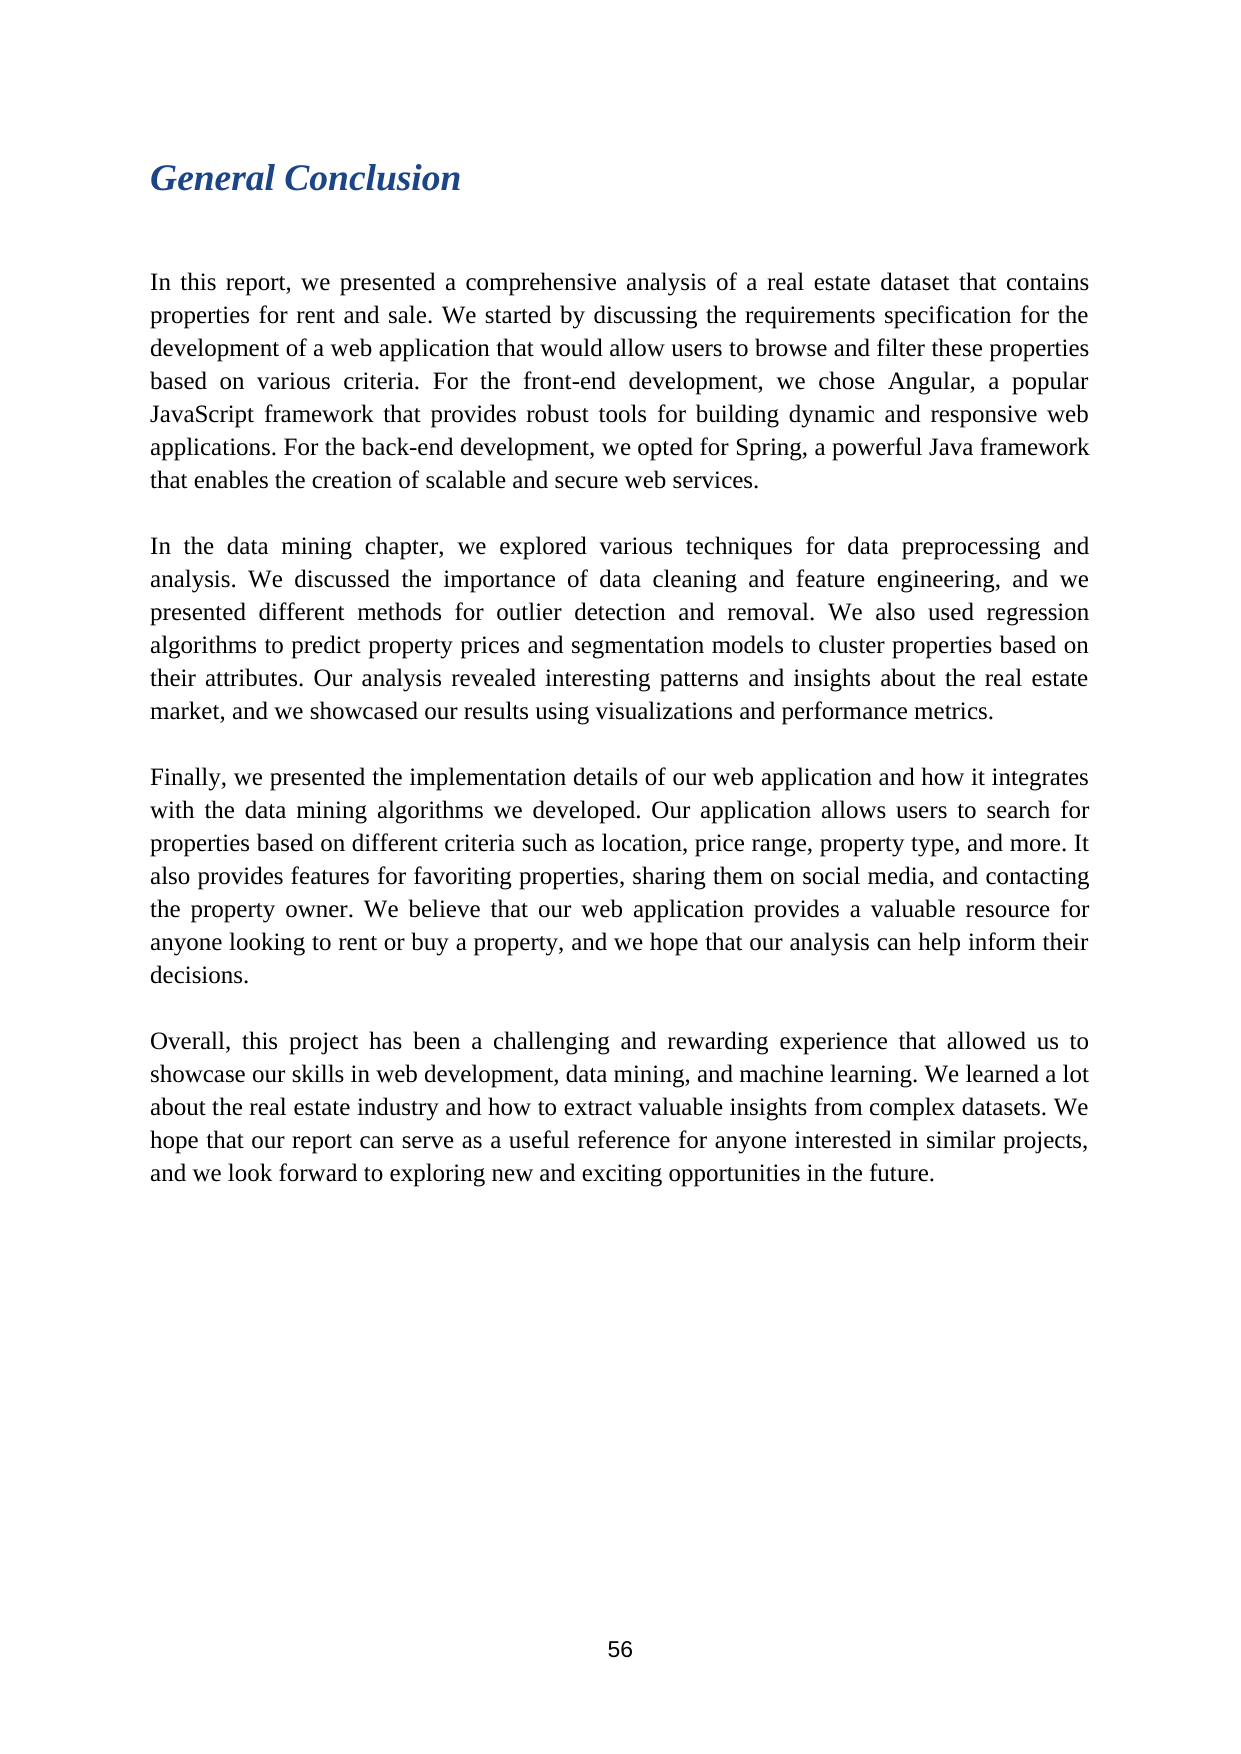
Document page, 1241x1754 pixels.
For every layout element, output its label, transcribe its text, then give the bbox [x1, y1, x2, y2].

text In this report, we presented a comprehensive analysis of a real estate dataset that contains properties for rent and sale. We started by discussing the requirements specification for the development of a web application that would allow users to browse and filter these properties based on various criteria. For the front-end development, we chose Angular, a popular JavaScript framework that provides robust tools for building dynamic and responsive web applications. For the back-end development, we opted for Spring, a powerful Java framework that enables the creation of scalable and secure web services. [150, 267, 1090, 494]
text Finally, we presented the implementation details of our web application and how it integrates with the data mining algorithms we developed. Our application allows users to search for properties based on different criteria such as location, price range, property type, and more. It also provides features for favoriting properties, sharing them on social media, and contacting the property owner. We believe that our web application provides a valuable resource for anyone looking to rent or buy a property, and we hope that our analysis can help inform their decisions. [150, 762, 1090, 989]
text Overall, this project has been a challenging and rewarding experience that allowed us to showcase our skills in web development, data mining, and machine learning. We learned a lot about the real estate industry and how to extract valuable insights from complex datasets. We hope that our report can serve as a useful reference for anyone interested in similar projects, and we look forward to exploring new and exciting opportunities in the future. [150, 1026, 1090, 1187]
text In the data mining chapter, we explored various techniques for data preprocessing and analysis. We discussed the importance of data cleaning and feature engineering, and we presented different methods for outlier detection and removal. We also used regression algorithms to predict property prices and segmentation models to cluster properties based on their attributes. Our analysis revealed interesting patterns and insights about the real estate market, and we showcased our results using visualizations and performance metrics. [150, 531, 1090, 725]
subtitle General Conclusion [150, 155, 1090, 198]
